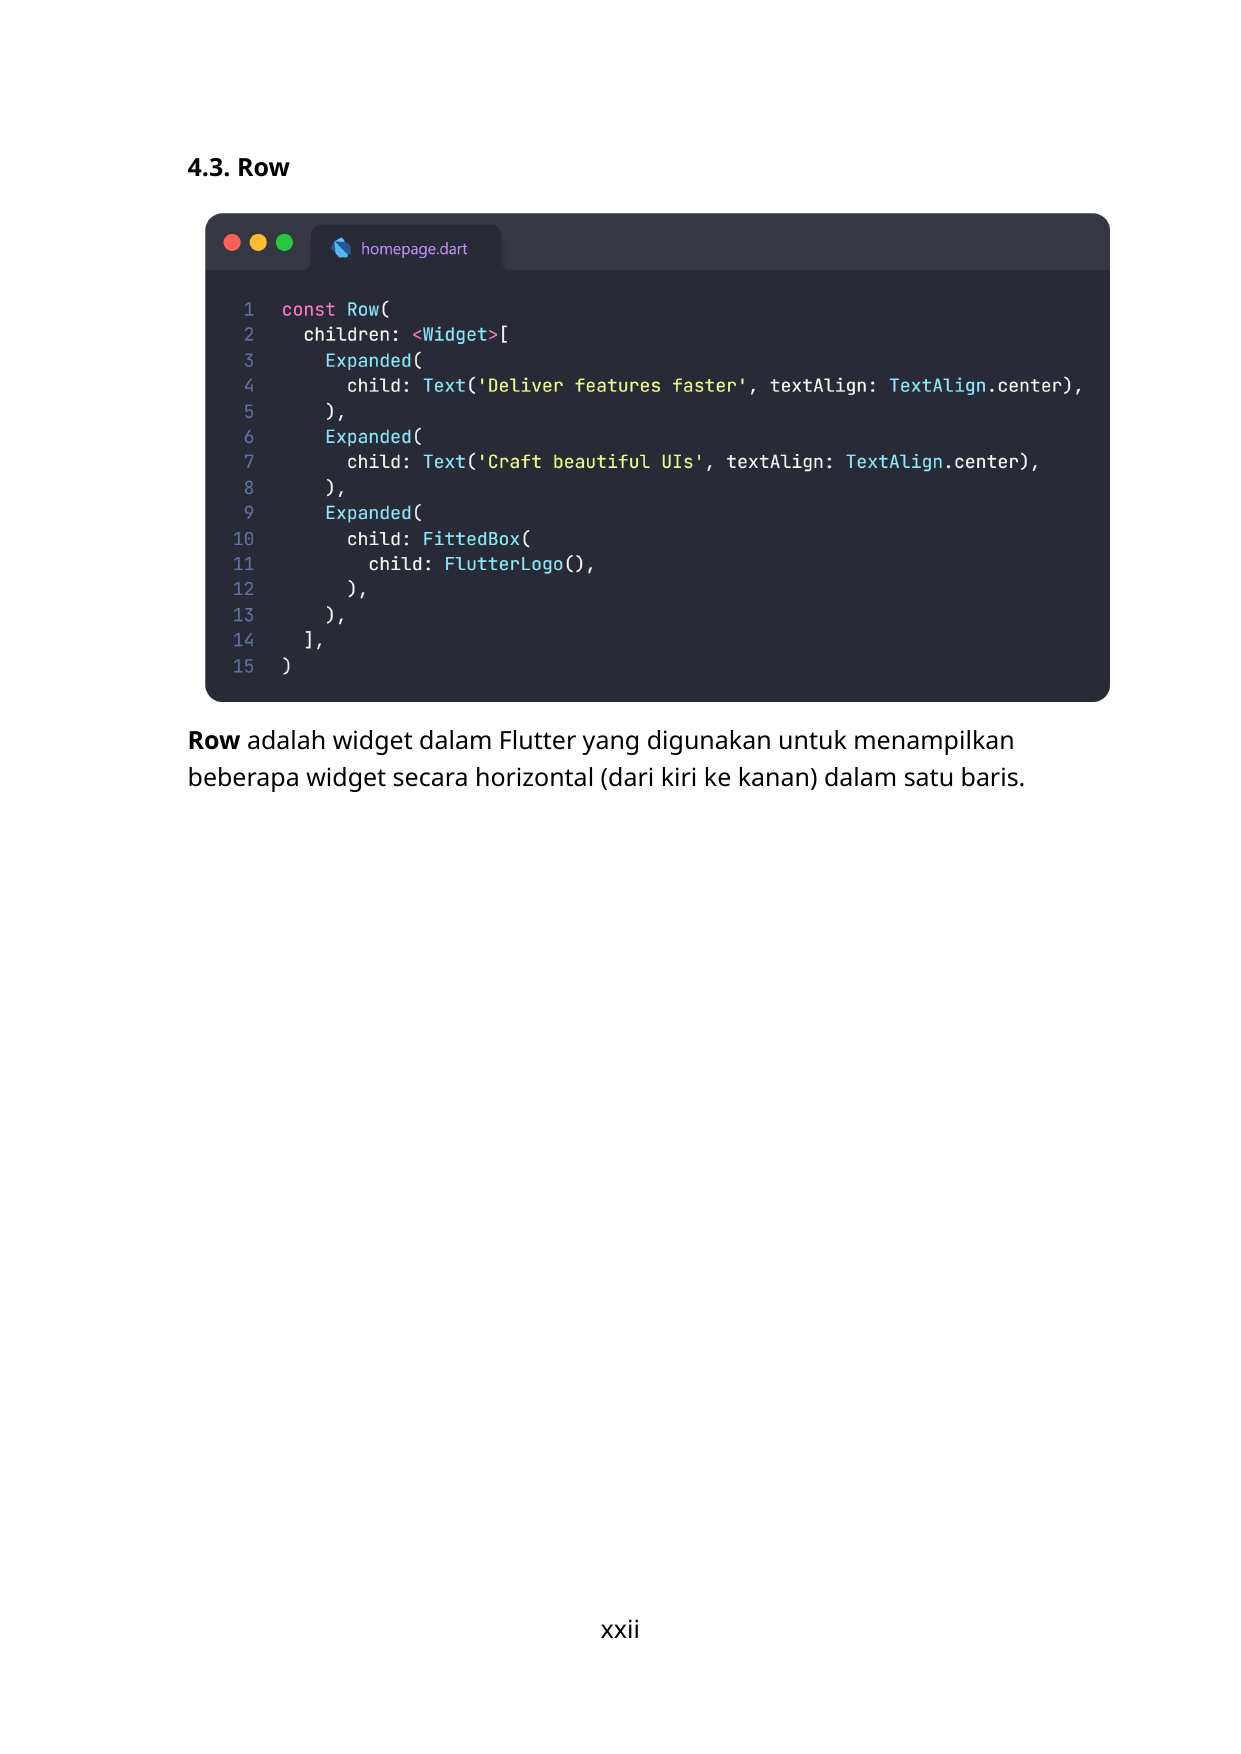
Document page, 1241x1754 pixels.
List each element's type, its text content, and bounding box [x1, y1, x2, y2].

picture [187, 195, 1128, 720]
subtitle Row [187, 150, 1090, 184]
text Row adalah widget dalam Flutter yang digunakan untuk menampilkan beberapa widget secara horizontal (dari kiri ke kanan) dalam satu baris. [187, 720, 1090, 793]
